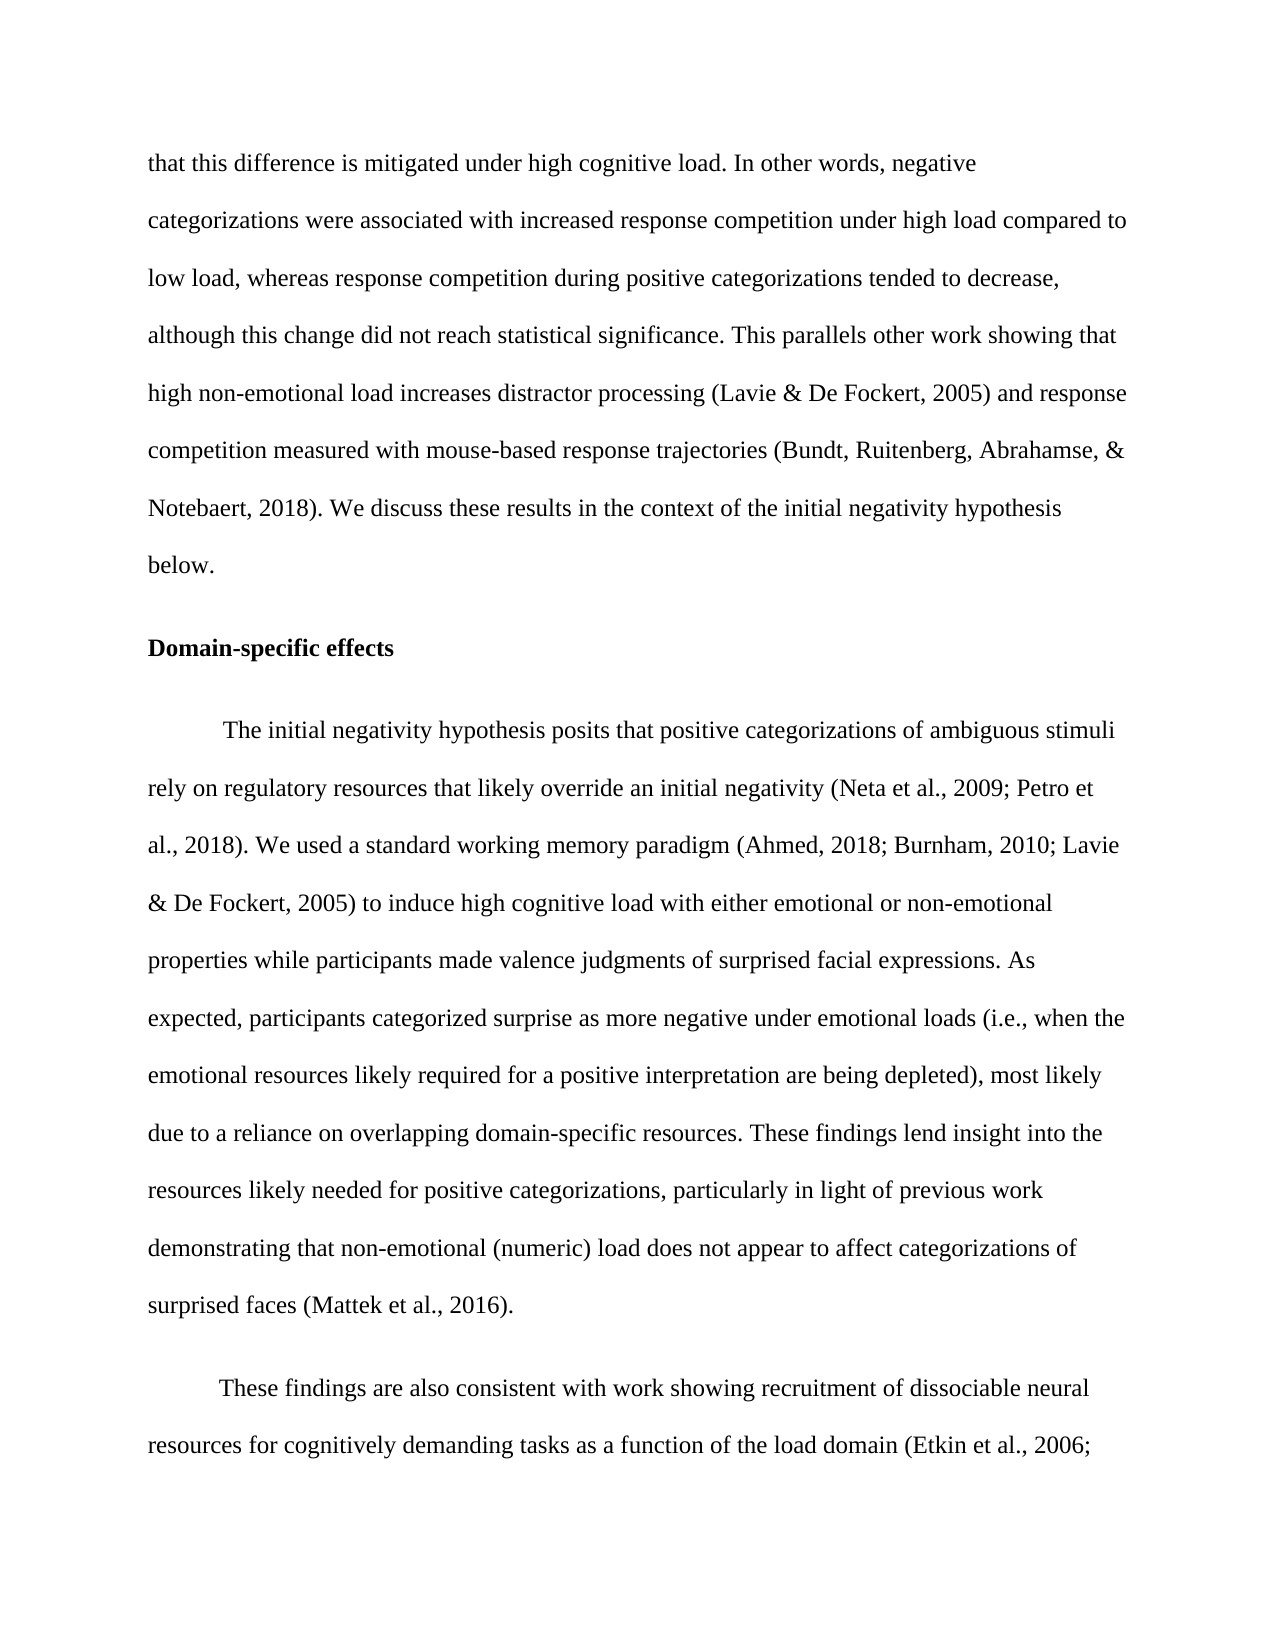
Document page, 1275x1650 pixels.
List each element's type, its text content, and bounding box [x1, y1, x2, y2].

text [148, 1373, 1127, 1459]
text The initial negativity hypothesis posits that positive categorizations of ambiguous stimuli rely on regulatory resources that likely override an initial negativity (Neta et al., 2009; Petro et al., 2018). We used a standard working memory paradigm (Ahmed, 2018; Burnham, 2010; Lavie & De Fockert, 2005) to induce high cognitive load with either emotional or non-emotional properties while participants made valence judgments of surprised facial expressions. As expected, participants categorized surprise as more negative under emotional loads (i.e., when the emotional resources likely required for a positive interpretation are being depleted), most likely due to a reliance on overlapping domain-specific resources. These findings lend insight into the resources likely needed for positive categorizations, particularly in light of previous work demonstrating that non-emotional (numeric) load does not appear to affect categorizations of surprised faces (Mattek et al., 2016). [148, 715, 1127, 1319]
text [148, 148, 1127, 579]
text Domain-specific effects [148, 633, 1127, 661]
